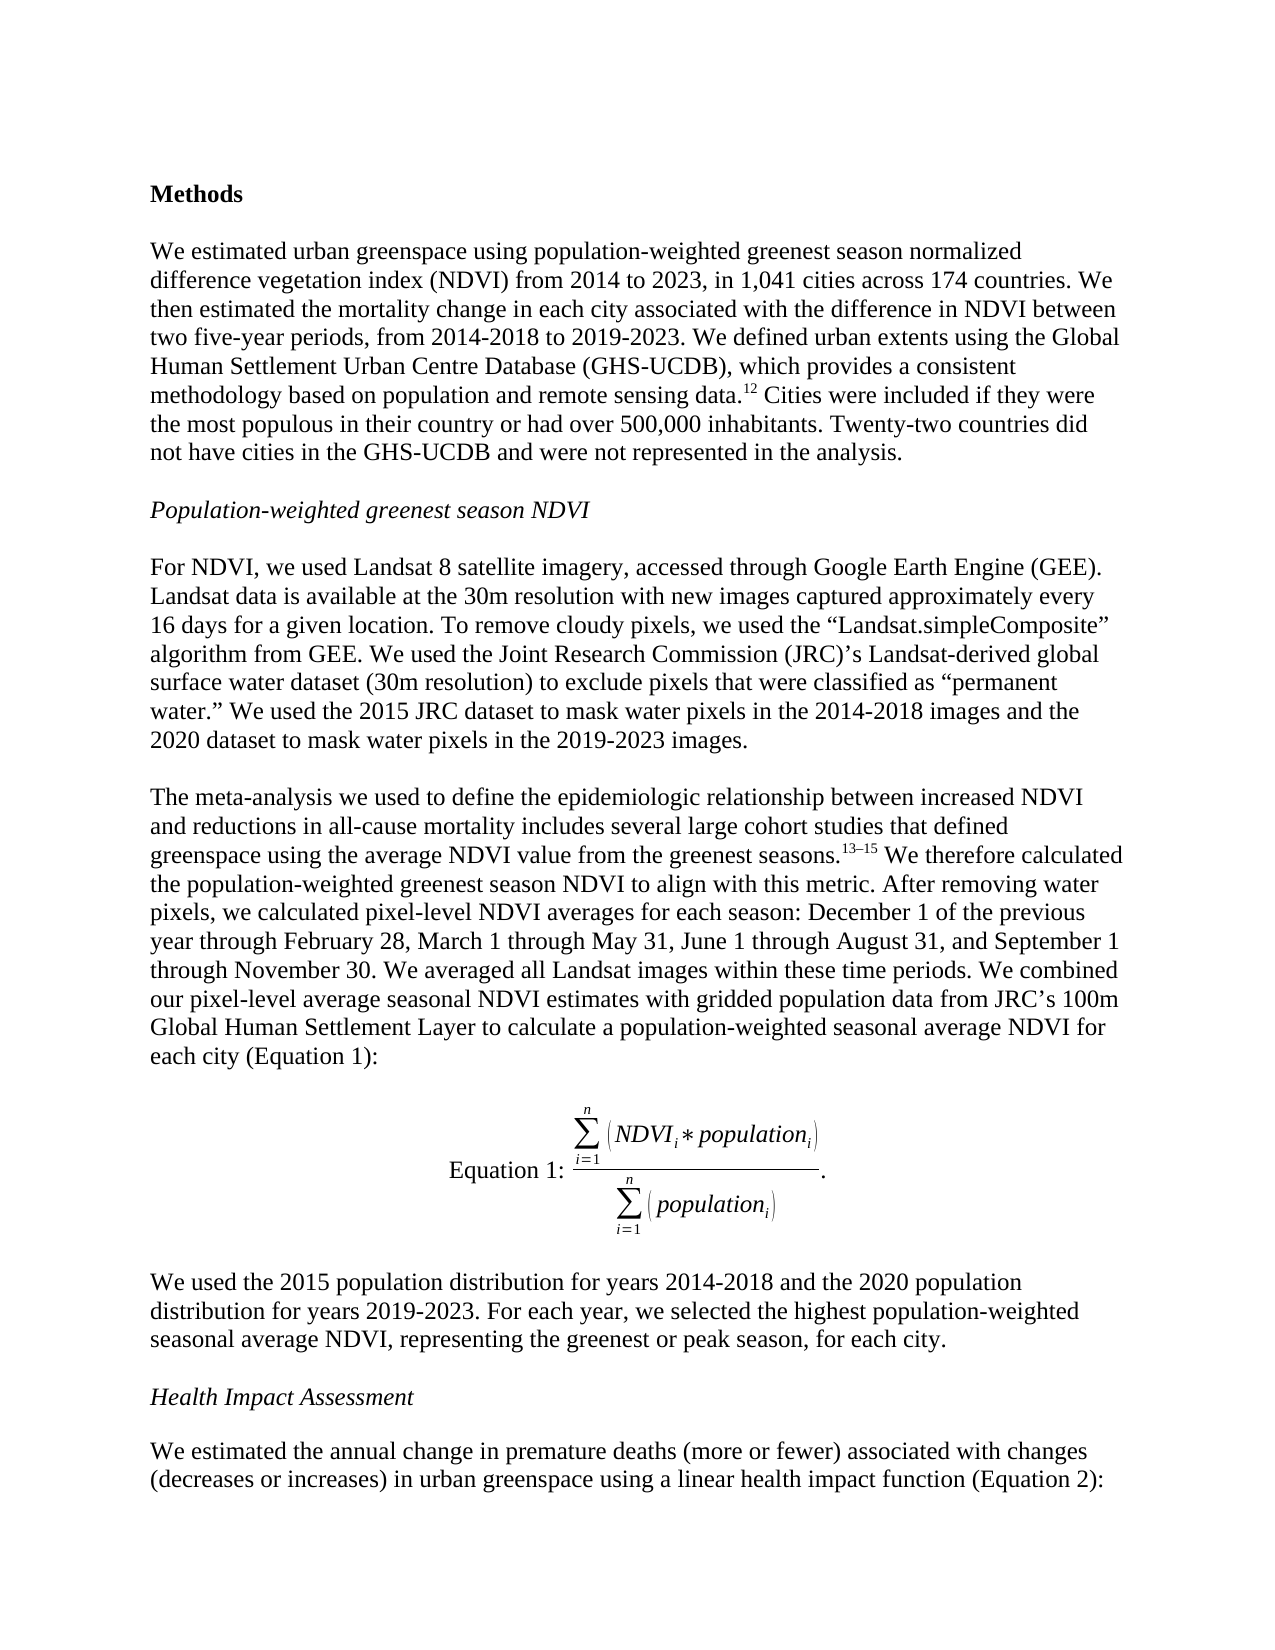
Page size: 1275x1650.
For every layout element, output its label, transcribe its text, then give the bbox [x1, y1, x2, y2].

text Health Impact Assessment [150, 1382, 1125, 1411]
text The meta-analysis we used to define the epidemiologic relationship between increased NDVI and reductions in all-cause mortality includes several large cohort studies that defined greenspace using the average NDVI value from the greenest seasons.13–15 We therefore calculated the population-weighted greenest season NDVI to align with this metric. After removing water pixels, we calculated pixel-level NDVI averages for each season: December 1 of the previous year through February 28, March 1 through May 31, June 1 through August 31, and September 1 through November 30. We averaged all Landsat images within these time periods. We combined our pixel-level average seasonal NDVI estimates with gridded population data from JRC’s 100m Global Human Settlement Layer to calculate a population-weighted seasonal average NDVI for each city (Equation 1): [150, 782, 1125, 1070]
text Population-weighted greenest season NDVI [150, 495, 1125, 524]
text Methods [150, 179, 1125, 207]
text We estimated the annual change in premature deaths (more or fewer) associated with changes (decreases or increases) in urban greenspace using a linear health impact function (Equation 2): [150, 1436, 1125, 1493]
text For NDVI, we used Landsat 8 satellite imagery, accessed through Google Earth Engine (GEE). Landsat data is available at the 30m resolution with new images captured approximately every 16 days for a given location. To remove cloudy pixels, we used the “Landsat.simpleComposite” algorithm from GEE. We used the Joint Research Commission (JRC)’s Landsat-derived global surface water dataset (30m resolution) to exclude pixels that were classified as “permanent water.” We used the 2015 JRC dataset to mask water pixels in the 2014-2018 images and the 2020 dataset to mask water pixels in the 2019-2023 images. [150, 552, 1125, 754]
text We used the 2015 population distribution for years 2014-2018 and the 2020 population distribution for years 2019-2023. For each year, we selected the highest population-weighted seasonal average NDVI, representing the greenest or peak season, for each city. [150, 1267, 1125, 1353]
text We estimated urban greenspace using population-weighted greenest season normalized difference vegetation index (NDVI) from 2014 to 2023, in 1,041 cities across 174 countries. We then estimated the mortality change in each city associated with the difference in NDVI between two five-year periods, from 2014-2018 to 2019-2023. We defined urban extents using the Global Human Settlement Urban Centre Database (GHS-UCDB), which provides a consistent methodology based on population and remote sensing data.12 Cities were included if they were the most populous in their country or had over 500,000 inhabitants. Twenty-two countries did not have cities in the GHS-UCDB and were not represented in the analysis. [150, 236, 1125, 466]
text Equation 1: . [150, 1070, 1125, 1238]
